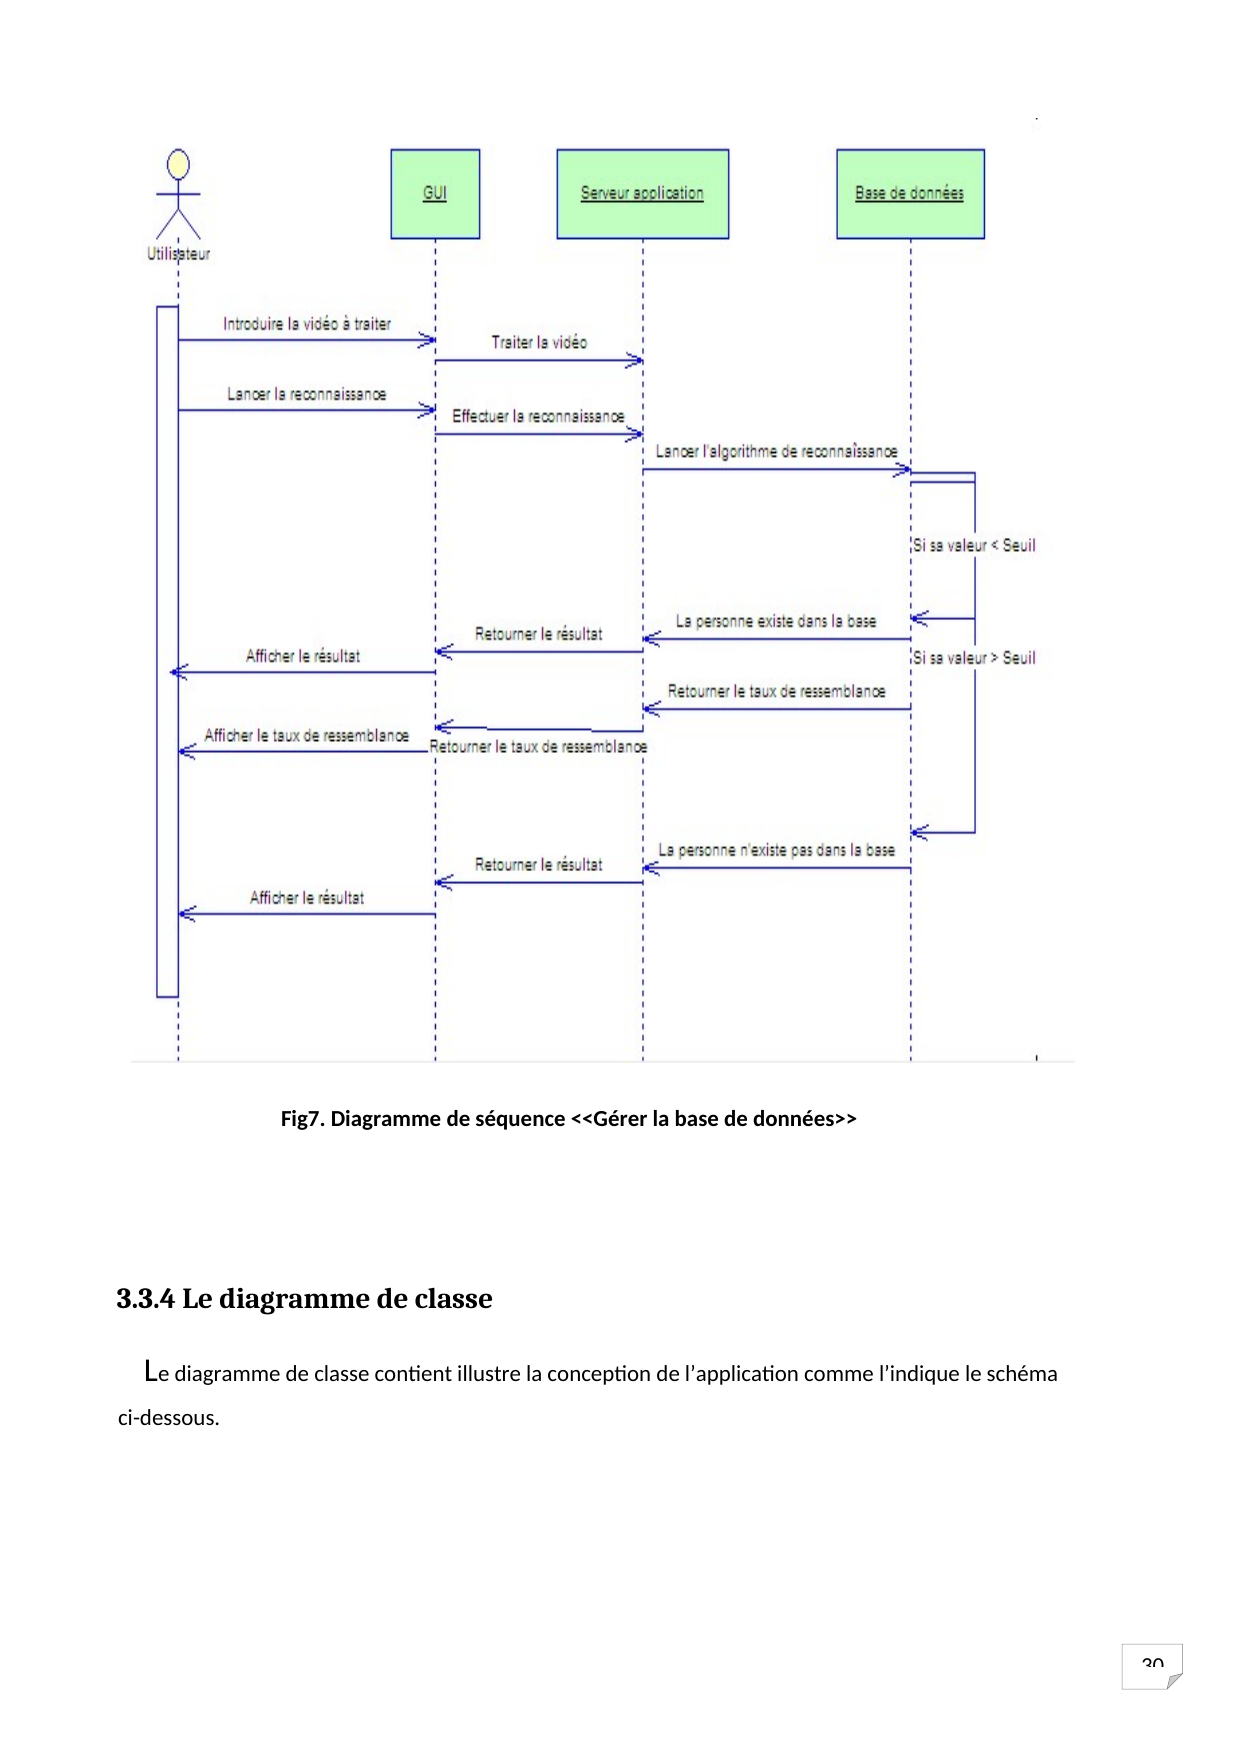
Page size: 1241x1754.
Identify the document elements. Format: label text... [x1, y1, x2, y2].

text Fig7. Diagramme de séquence <<Gérer la base de données>> [281, 1104, 1122, 1132]
text Le diagramme de classe contient illustre la conception de l’application comme l’indique le schéma ci-dessous. [118, 1349, 1070, 1431]
picture [131, 118, 1075, 1063]
subtitle 3.3.4 Le diagramme de classe [117, 1282, 1122, 1316]
